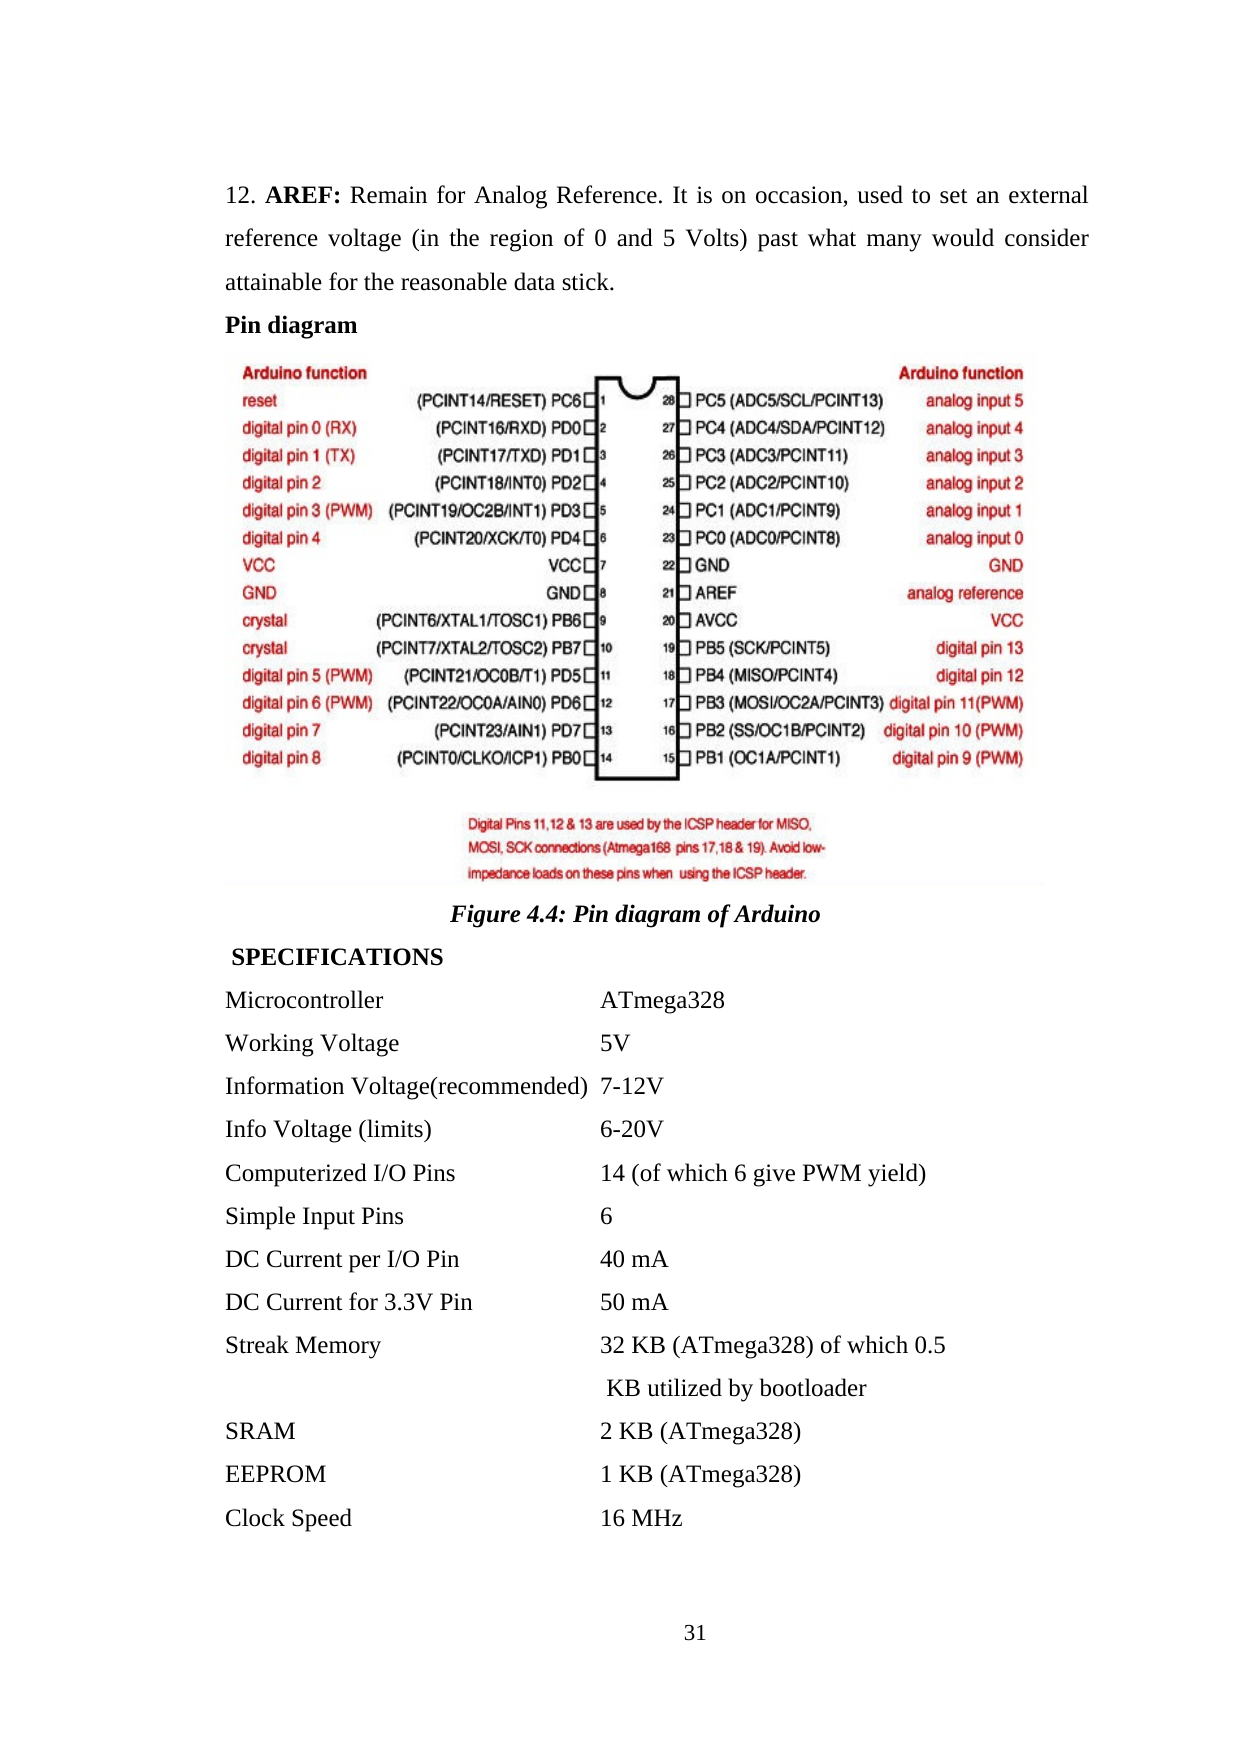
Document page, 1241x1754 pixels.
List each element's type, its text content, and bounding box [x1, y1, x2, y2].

text Microcontroller ATmega328 [225, 985, 1090, 1014]
picture [225, 352, 1044, 886]
text Working Voltage 5V [225, 1028, 1090, 1057]
text Streak Memory 32 KB (ATmega328) of which 0.5 [225, 1330, 1090, 1359]
text SPECIFICATIONS [225, 942, 1090, 971]
text Clock Speed 16 MHz [225, 1503, 1090, 1531]
text Simple Input Pins 6 [225, 1201, 1090, 1229]
text Info Voltage (limits) 6-20V [225, 1114, 1090, 1143]
text 12. AREF: Remain for Analog Reference. It is on occasion, used to set an external reference voltage (in the region of 0 and 5 Volts) past what many would consider attainable for the reasonable data stick. [225, 180, 1090, 295]
text Computerized I/O Pins 14 (of which 6 give PWM yield) [225, 1158, 1090, 1186]
text Information Voltage(recommended) 7-12V [225, 1071, 1090, 1100]
text Figure 4.4: Pin diagram of Arduino [225, 899, 1090, 928]
text Pin diagram [225, 310, 1090, 338]
text DC Current per I/O Pin 40 mA [225, 1244, 1090, 1273]
text SRAM 2 KB (ATmega328) [225, 1416, 1090, 1445]
text KB utilized by bootloader [225, 1373, 1090, 1402]
text DC Current for 3.3V Pin 50 mA [225, 1287, 1090, 1316]
text EEPROM 1 KB (ATmega328) [225, 1459, 1090, 1488]
